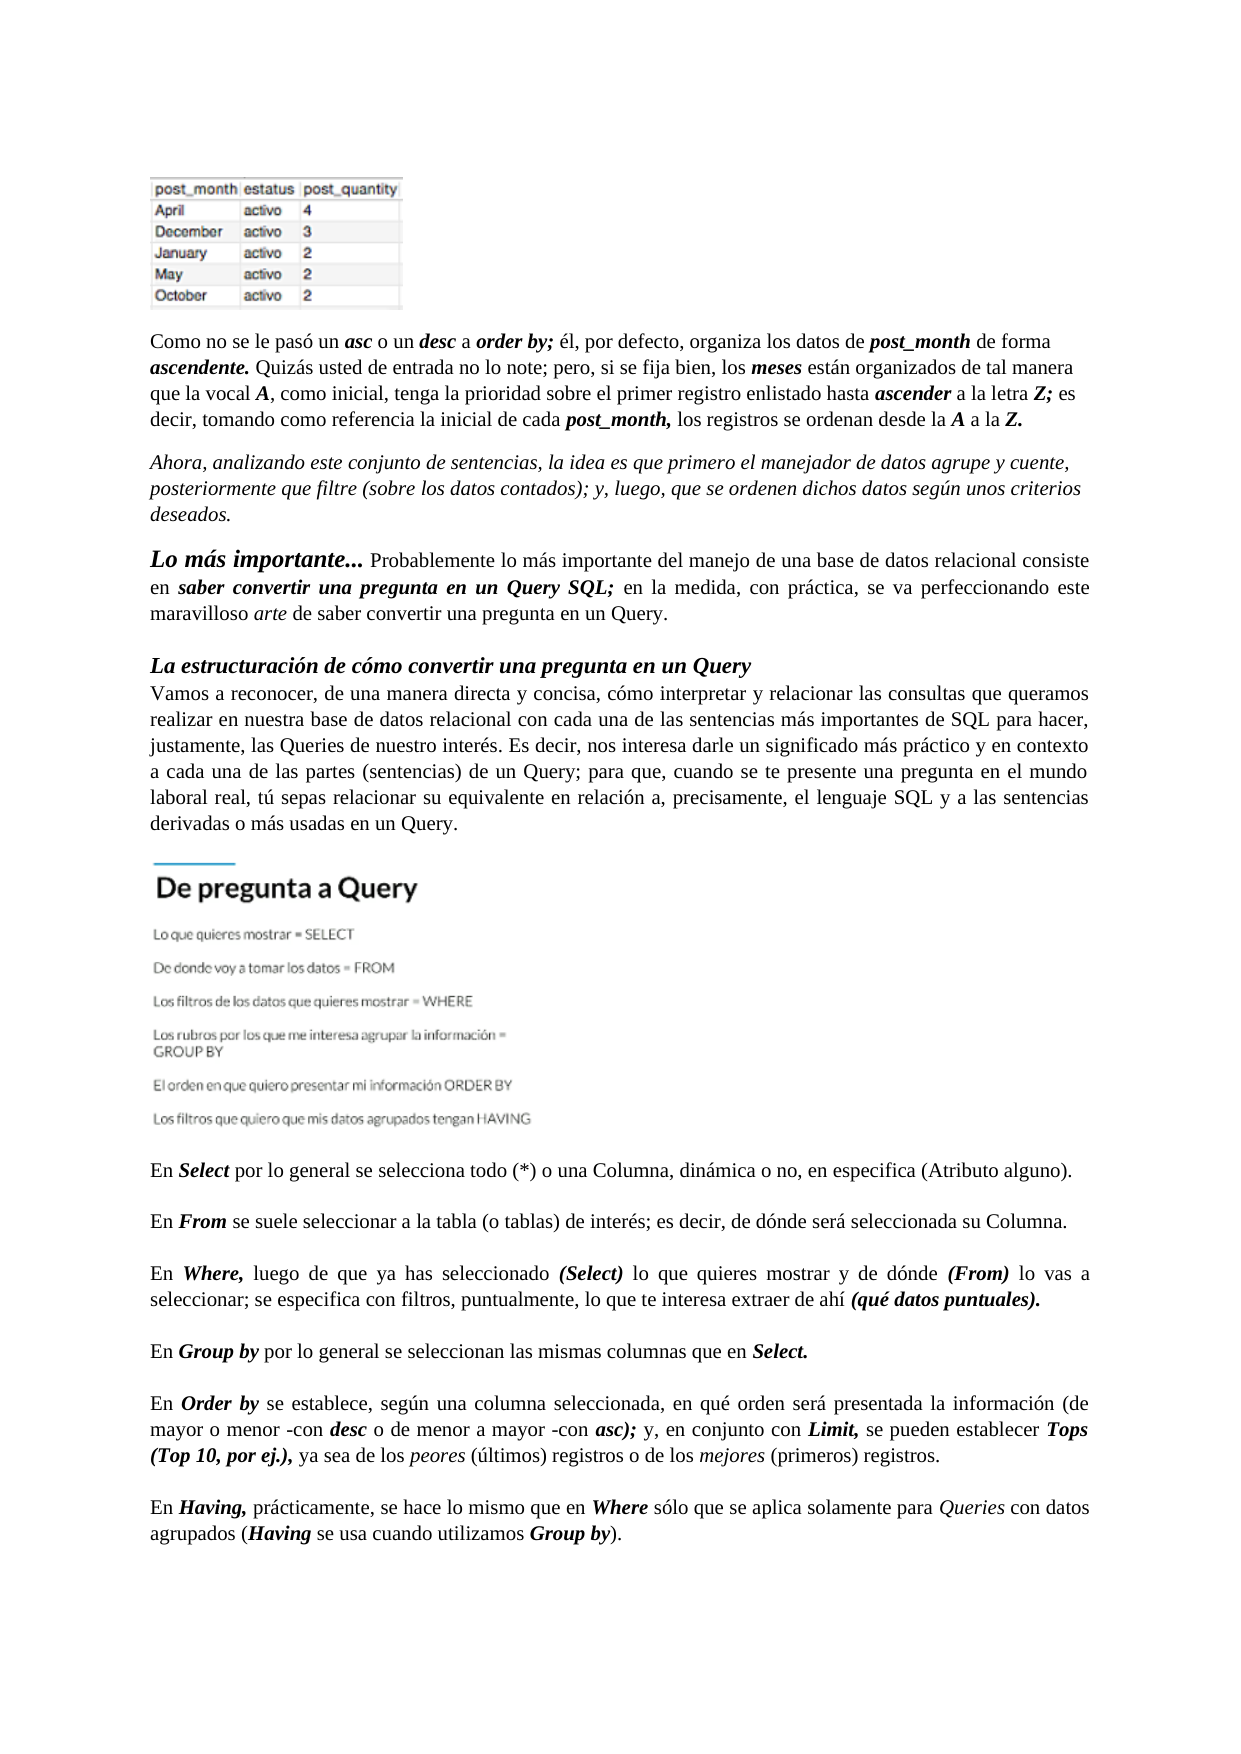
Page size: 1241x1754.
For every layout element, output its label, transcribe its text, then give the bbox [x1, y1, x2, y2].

picture [150, 862, 534, 1130]
text En Order by se establece, según una columna seleccionada, en qué orden será presentada la información (de mayor o menor -con desc o de menor a mayor -con asc); y, en conjunto con Limit, se pueden establecer Tops (Top 10, por ej.), ya sea de los peores (últimos) registros o de los mejores (primeros) registros. [150, 1391, 1090, 1467]
text En Having, prácticamente, se hace lo mismo que en Where sólo que se aplica solamente para Queries con datos agrupados (Having se usa cuando utilizamos Group by). [150, 1495, 1090, 1545]
text Ahora, analizando este conjunto de sentencias, la idea es que primero el manejador de datos agrupe y cuente, posteriormente que filtre (sobre los datos contados); y, luego, que se ordenen dichos datos según unos criterios deseados. [150, 449, 1090, 526]
text En Select por lo general se selecciona todo (*) o una Columna, dinámica o no, en especifica (Atributo alguno). [150, 1158, 1090, 1182]
text Como no se le pasó un asc o un desc a order by; él, por defecto, organiza los datos de post_month de forma ascendente. Quizás usted de entrada no lo note; pero, si se fija bien, los meses están organizados de tal manera que la vocal A, como inicial, tenga la prioridad sobre el primer registro enlistado hasta ascender a la letra Z; es decir, tomando como referencia la inicial de cada post_month, los registros se ordenan desde la A a la Z. [150, 329, 1090, 431]
text La estructuración de cómo convertir una pregunta en un Query [150, 652, 1090, 679]
text Vamos a reconocer, de una manera directa y concisa, cómo interpretar y relacionar las consultas que queramos realizar en nuestra base de datos relacional con cada una de las sentencias más importantes de SQL para hacer, justamente, las Queries de nuestro interés. Es decir, nos interesa darle un significado más práctico y en contexto a cada una de las partes (sentencias) de un Query; para que, cuando se te presente una pregunta en el mundo laboral real, tú sepas relacionar su equivalente en relación a, precisamente, el lenguaje SQL y a las sentencias derivadas o más usadas en un Query. [150, 681, 1090, 835]
text En Group by por lo general se seleccionan las mismas columnas que en Select. [150, 1339, 1090, 1363]
text En Where, luego de que ya has seleccionado (Select) lo que quieres mostrar y de dónde (From) lo vas a seleccionar; se especifica con filtros, puntualmente, lo que te interesa extraer de ahí (qué datos puntuales). [150, 1261, 1090, 1311]
text En From se suele seleccionar a la tabla (o tablas) de interés; es decir, de dónde será seleccionada su Columna. [150, 1209, 1090, 1233]
picture [150, 177, 403, 310]
text Lo más importante... Probablemente lo más importante del manejo de una base de datos relacional consiste en saber convertir una pregunta en un Query SQL; en la medida, con práctica, se va perfeccionando este maravilloso arte de saber convertir una pregunta en un Query. [150, 544, 1090, 625]
